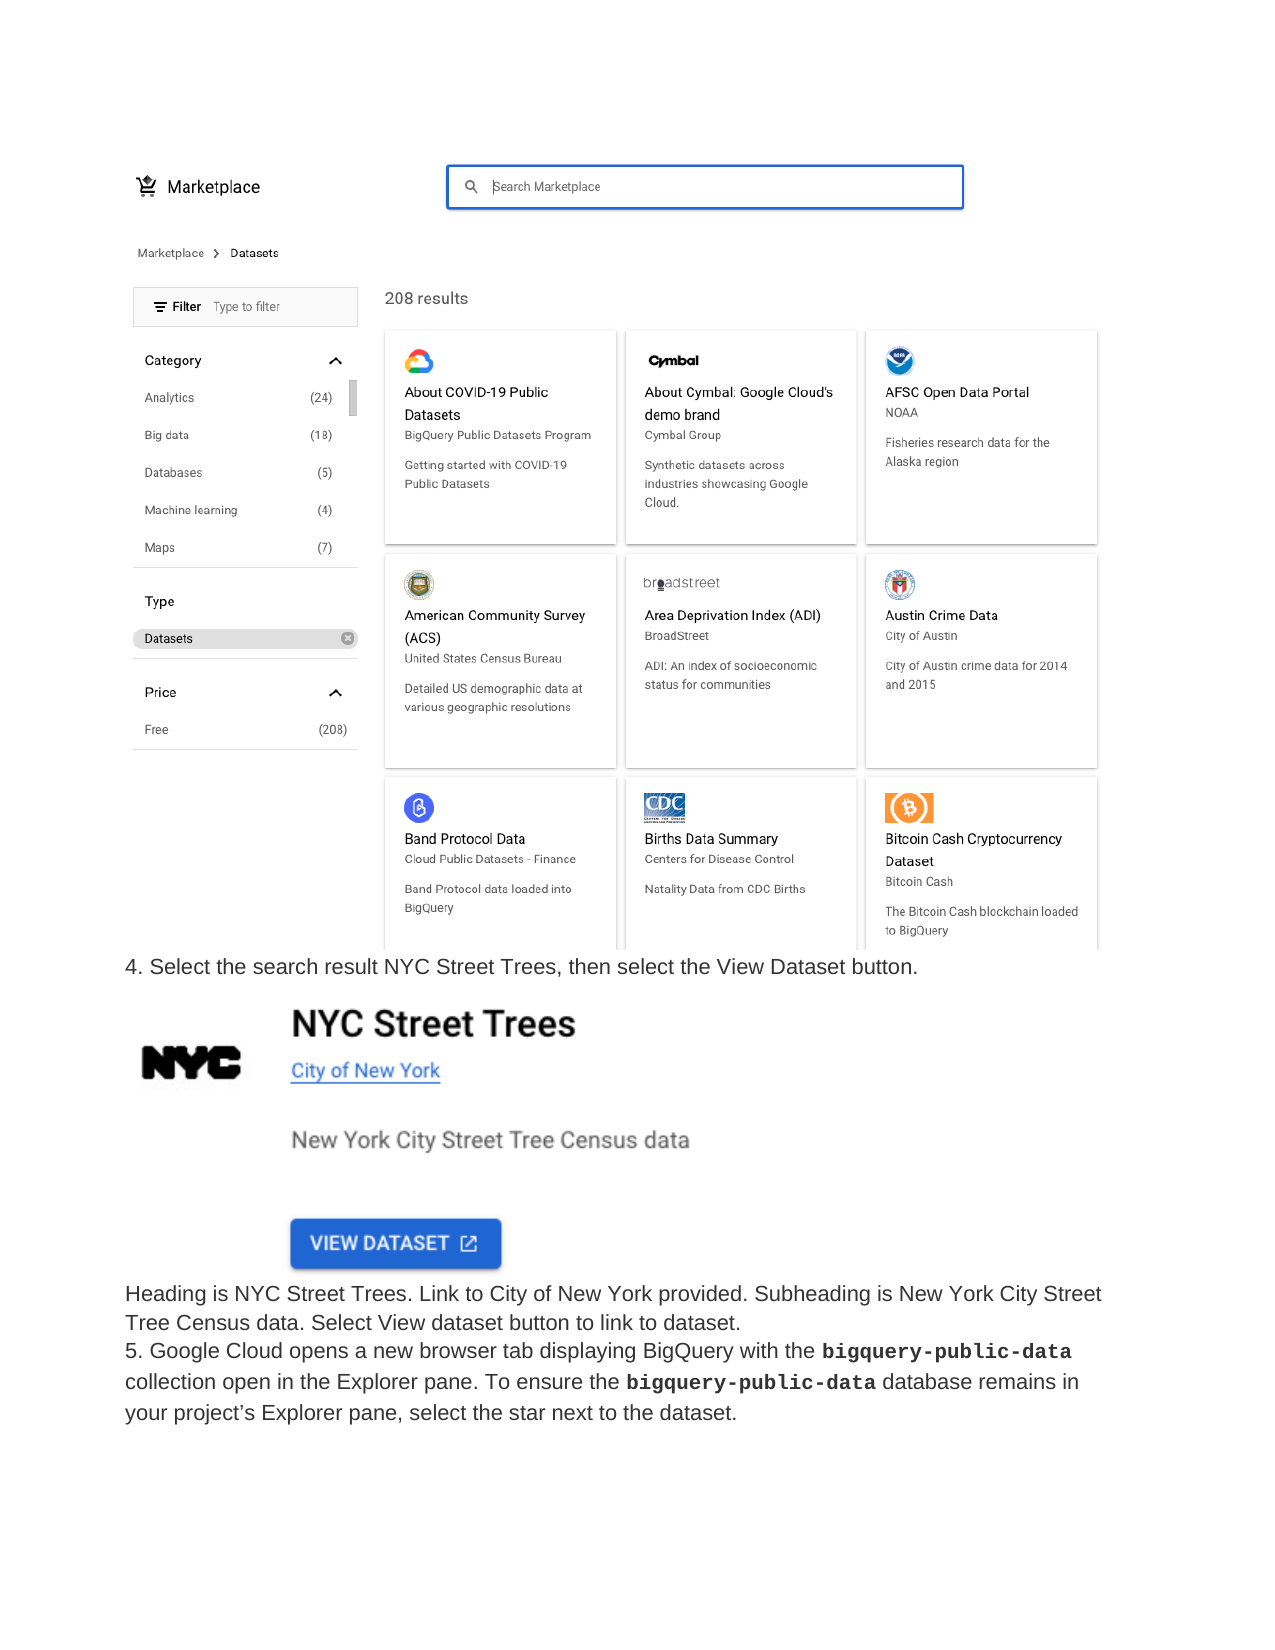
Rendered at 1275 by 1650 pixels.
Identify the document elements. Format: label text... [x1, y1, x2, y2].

text Heading is NYC Street Trees. Link to City of New York provided. Subheading is New York City Street Tree Census data. Select View dataset button to link to dataset. [125, 1280, 1125, 1334]
text 5. Google Cloud opens a new browser tab displaying BigQuery with the bigquery-public-data collection open in the Explorer pane. To ensure the bigquery-public-data database remains in your project’s Explorer pane, select the star next to the dataset. [125, 1338, 1125, 1424]
picture [125, 150, 1100, 950]
text 4. Select the search result NYC Street Trees, then select the View Dataset button. [125, 954, 1125, 979]
picture [125, 982, 705, 1277]
